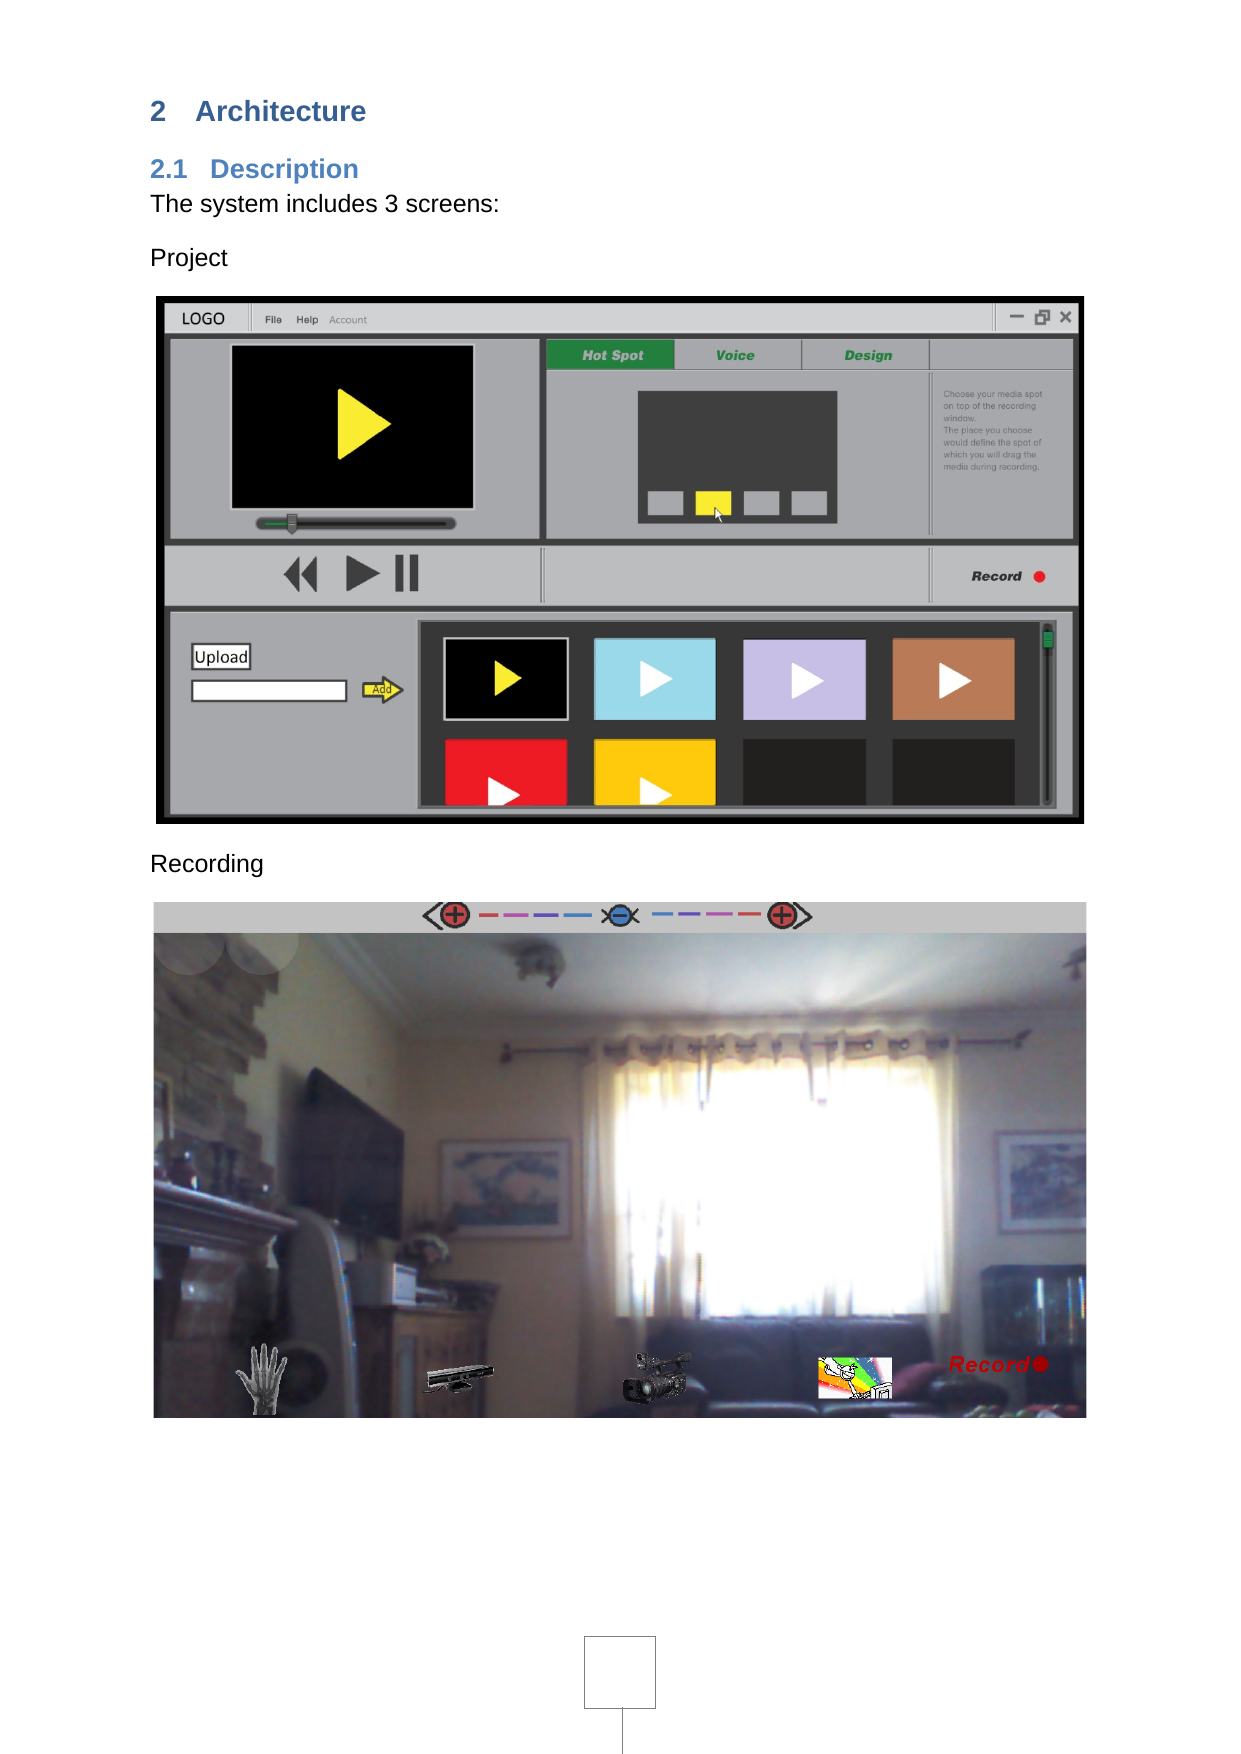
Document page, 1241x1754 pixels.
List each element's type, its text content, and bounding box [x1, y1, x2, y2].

subtitle Description [150, 153, 1090, 184]
subtitle Architecture [150, 94, 1090, 127]
text Project [150, 243, 1090, 272]
picture [156, 296, 1085, 824]
text Recording [150, 849, 1090, 877]
picture [153, 902, 1087, 1418]
text The system includes 3 screens: [150, 189, 1090, 218]
